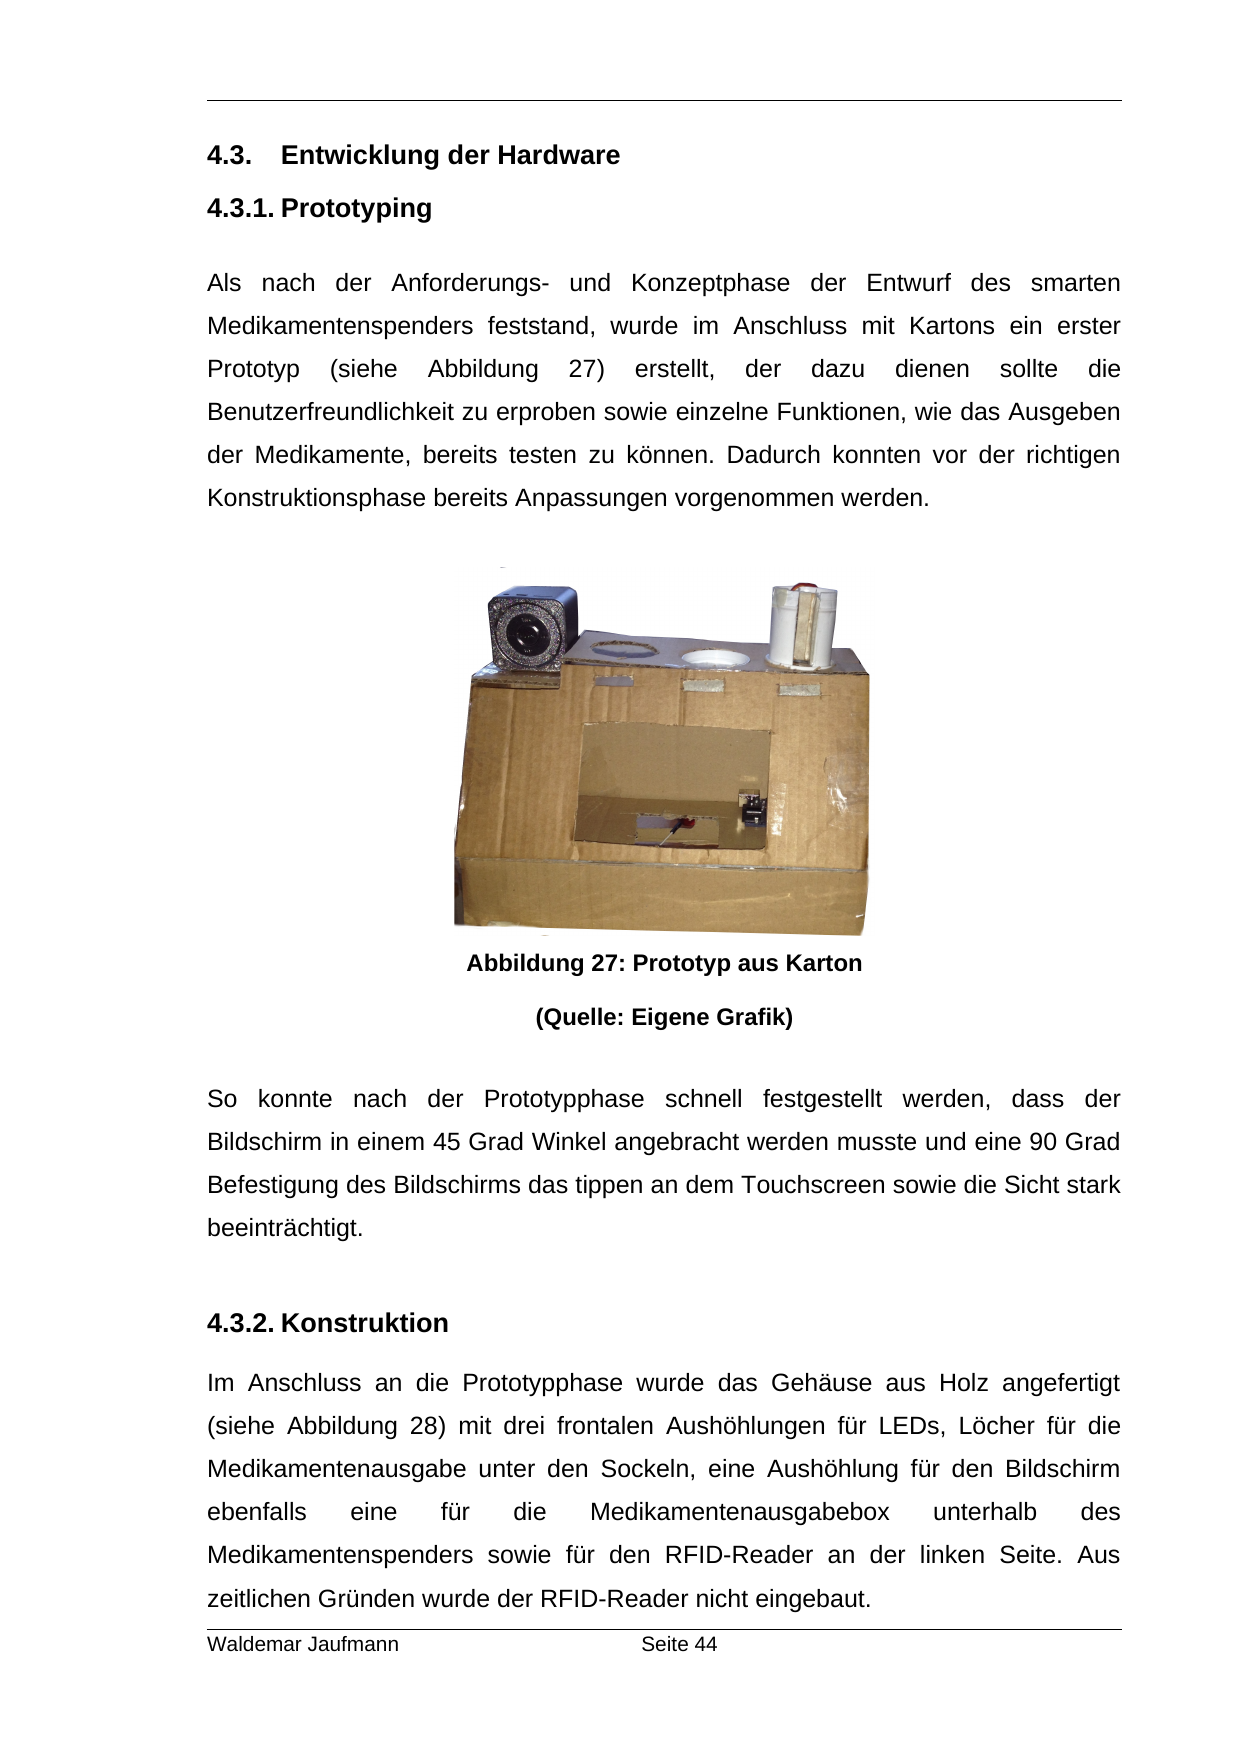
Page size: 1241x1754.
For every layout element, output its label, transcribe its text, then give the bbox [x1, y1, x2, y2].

subtitle Konstruktion [207, 1306, 1122, 1339]
picture [454, 567, 875, 936]
text Als nach der Anforderungs- und Konzeptphase der Entwurf des smarten Medikamentenspenders feststand, wurde im Anschluss mit Kartons ein erster Prototyp (siehe Abbildung 27) erstellt, der dazu dienen sollte die Benutzerfreundlichkeit zu erproben sowie einzelne Funktionen, wie das Ausgeben der Medikamente, bereits testen zu können. Dadurch konnten vor der richtigen Konstruktionsphase bereits Anpassungen vorgenommen werden. [207, 267, 1122, 512]
subtitle Entwicklung der Hardware [207, 139, 1122, 170]
text (Quelle: Eigene Grafik) [207, 1002, 1122, 1030]
text So konnte nach der Prototypphase schnell festgestellt werden, dass der Bildschirm in einem 45 Grad Winkel angebracht werden musste und eine 90 Grad Befestigung des Bildschirms das tippen an dem Touchscreen sowie die Sicht stark beeinträchtigt. [207, 1084, 1122, 1242]
text Abbildung 27: Prototyp aus Karton [207, 948, 1122, 976]
text Im Anschluss an die Prototypphase wurde das Gehäuse aus Holz angefertigt (siehe Abbildung 28) mit drei frontalen Aushöhlungen für LEDs, Löcher für die Medikamentenausgabe unter den Sockeln, eine Aushöhlung für den Bildschirm ebenfalls eine für die Medikamentenausgabebox unterhalb des Medikamentenspenders sowie für den RFID-Reader an der linken Seite. Aus zeitlichen Gründen wurde der RFID-Reader nicht eingebaut. [207, 1368, 1122, 1612]
subtitle Prototyping [207, 191, 1122, 224]
